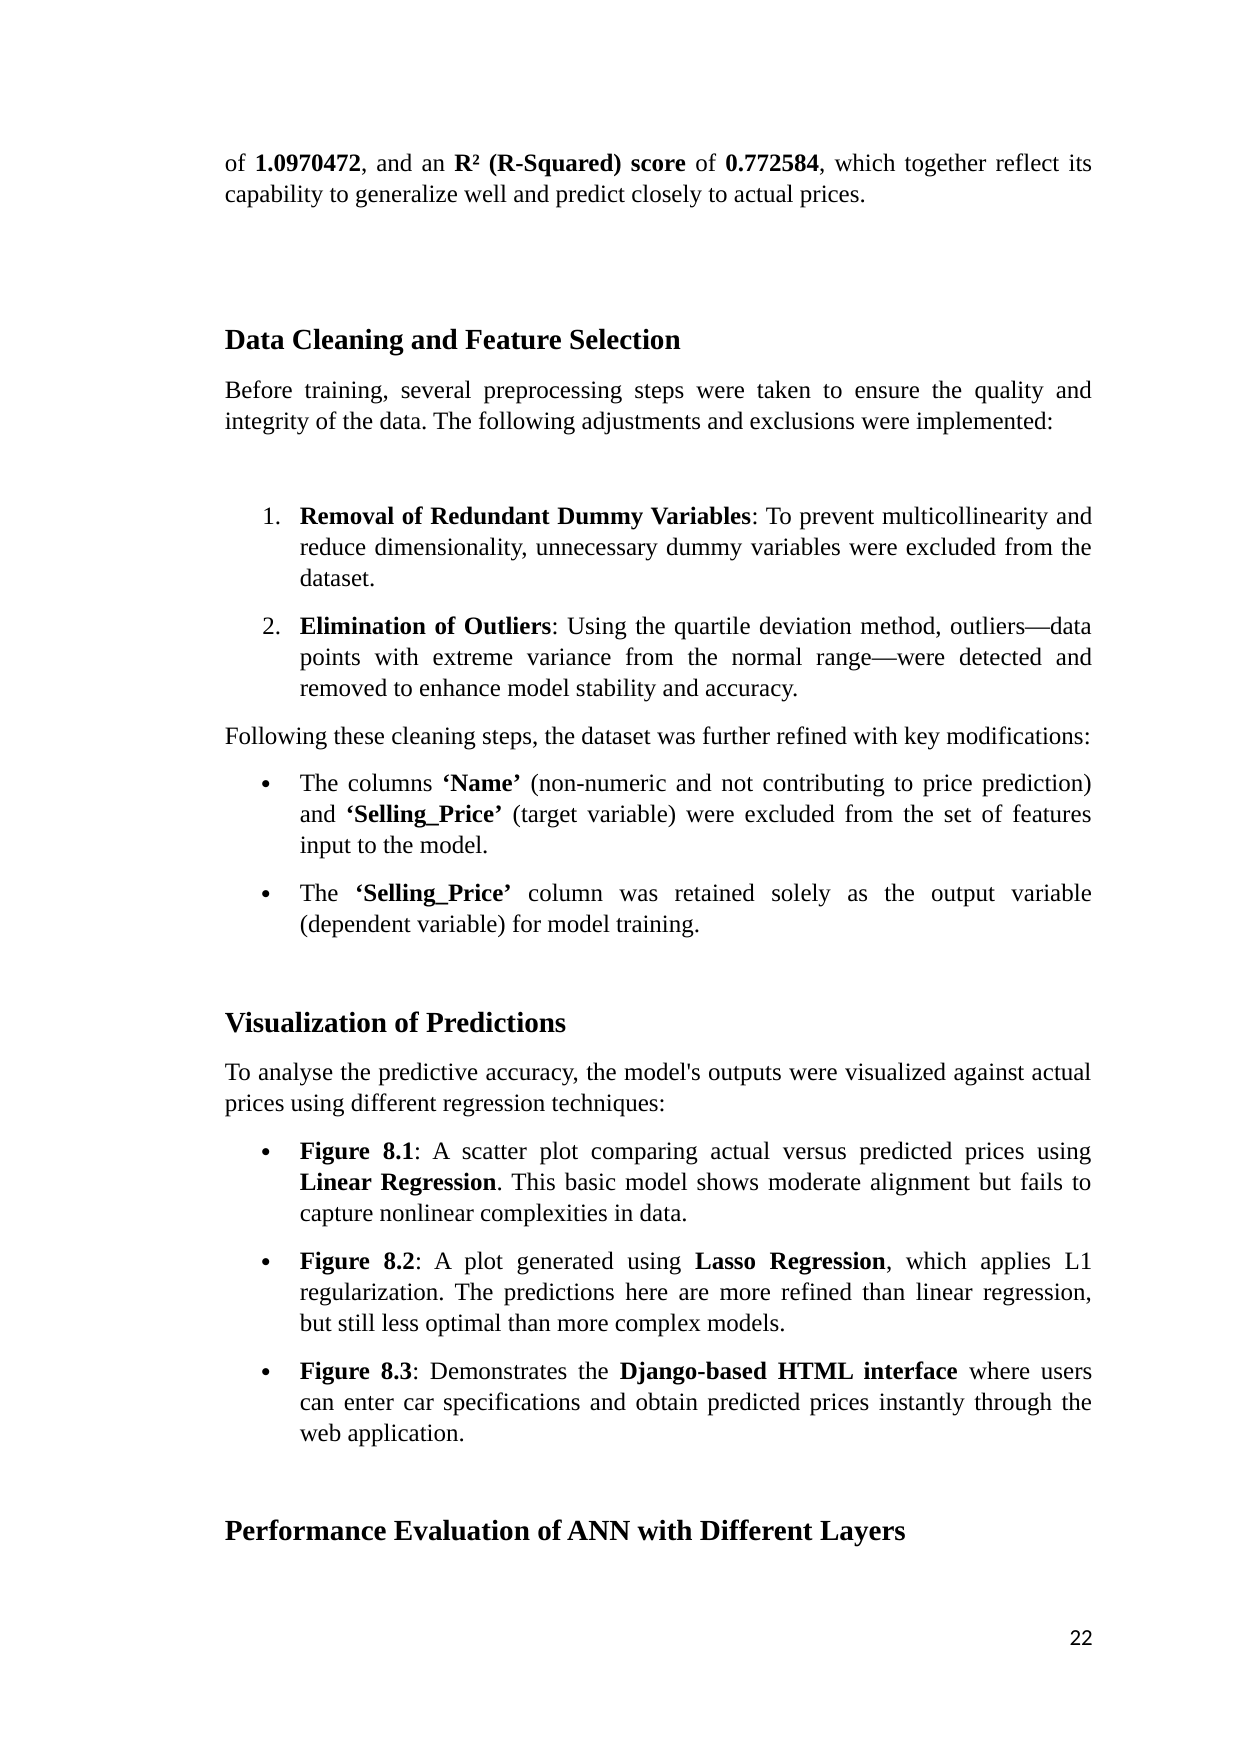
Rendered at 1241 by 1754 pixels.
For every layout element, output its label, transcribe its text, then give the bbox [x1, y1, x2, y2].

text Performance Evaluation of ANN with Different Layers [224, 1513, 1092, 1547]
text Visualization of Predictions [224, 1005, 1092, 1038]
list Figure 8.1: A scatter plot comparing actual versus predicted prices using Linear Regression. This basic model shows moderate alignment but fails to capture nonlinear complexities in data. [262, 1136, 1092, 1227]
list Figure 8.3: Demonstrates the Django-based HTML interface where users can enter car specifications and obtain predicted prices instantly through the web application. [262, 1356, 1092, 1447]
list The columns ‘Name’ (non-numeric and not contributing to price prediction) and ‘Selling_Price’ (target variable) were excluded from the set of features input to the model. [262, 768, 1092, 859]
text Data Cleaning and Feature Selection [224, 322, 1092, 355]
text To analyse the predictive accuracy, the model's outputs were visualized against actual prices using different regression techniques: [224, 1057, 1092, 1117]
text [224, 148, 1092, 207]
text Before training, several preprocessing steps were taken to ensure the quality and integrity of the data. The following adjustments and exclusions were implemented: [224, 375, 1092, 434]
list Elimination of Outliers: Using the quartile deviation method, outliers—data points with extreme variance from the normal range—were detected and removed to enhance model stability and accuracy. [262, 611, 1092, 702]
list Figure 8.2: A plot generated using Lasso Regression, which applies L1 regularization. The predictions here are more refined than linear regression, but still less optimal than more complex models. [262, 1246, 1092, 1337]
list Removal of Redundant Dummy Variables: To prevent multicollinearity and reduce dimensionality, unnecessary dummy variables were excluded from the dataset. [262, 501, 1092, 592]
list The ‘Selling_Price’ column was retained solely as the output variable (dependent variable) for model training. [262, 878, 1092, 938]
text Following these cleaning steps, the dataset was further refined with key modifications: [224, 721, 1092, 749]
